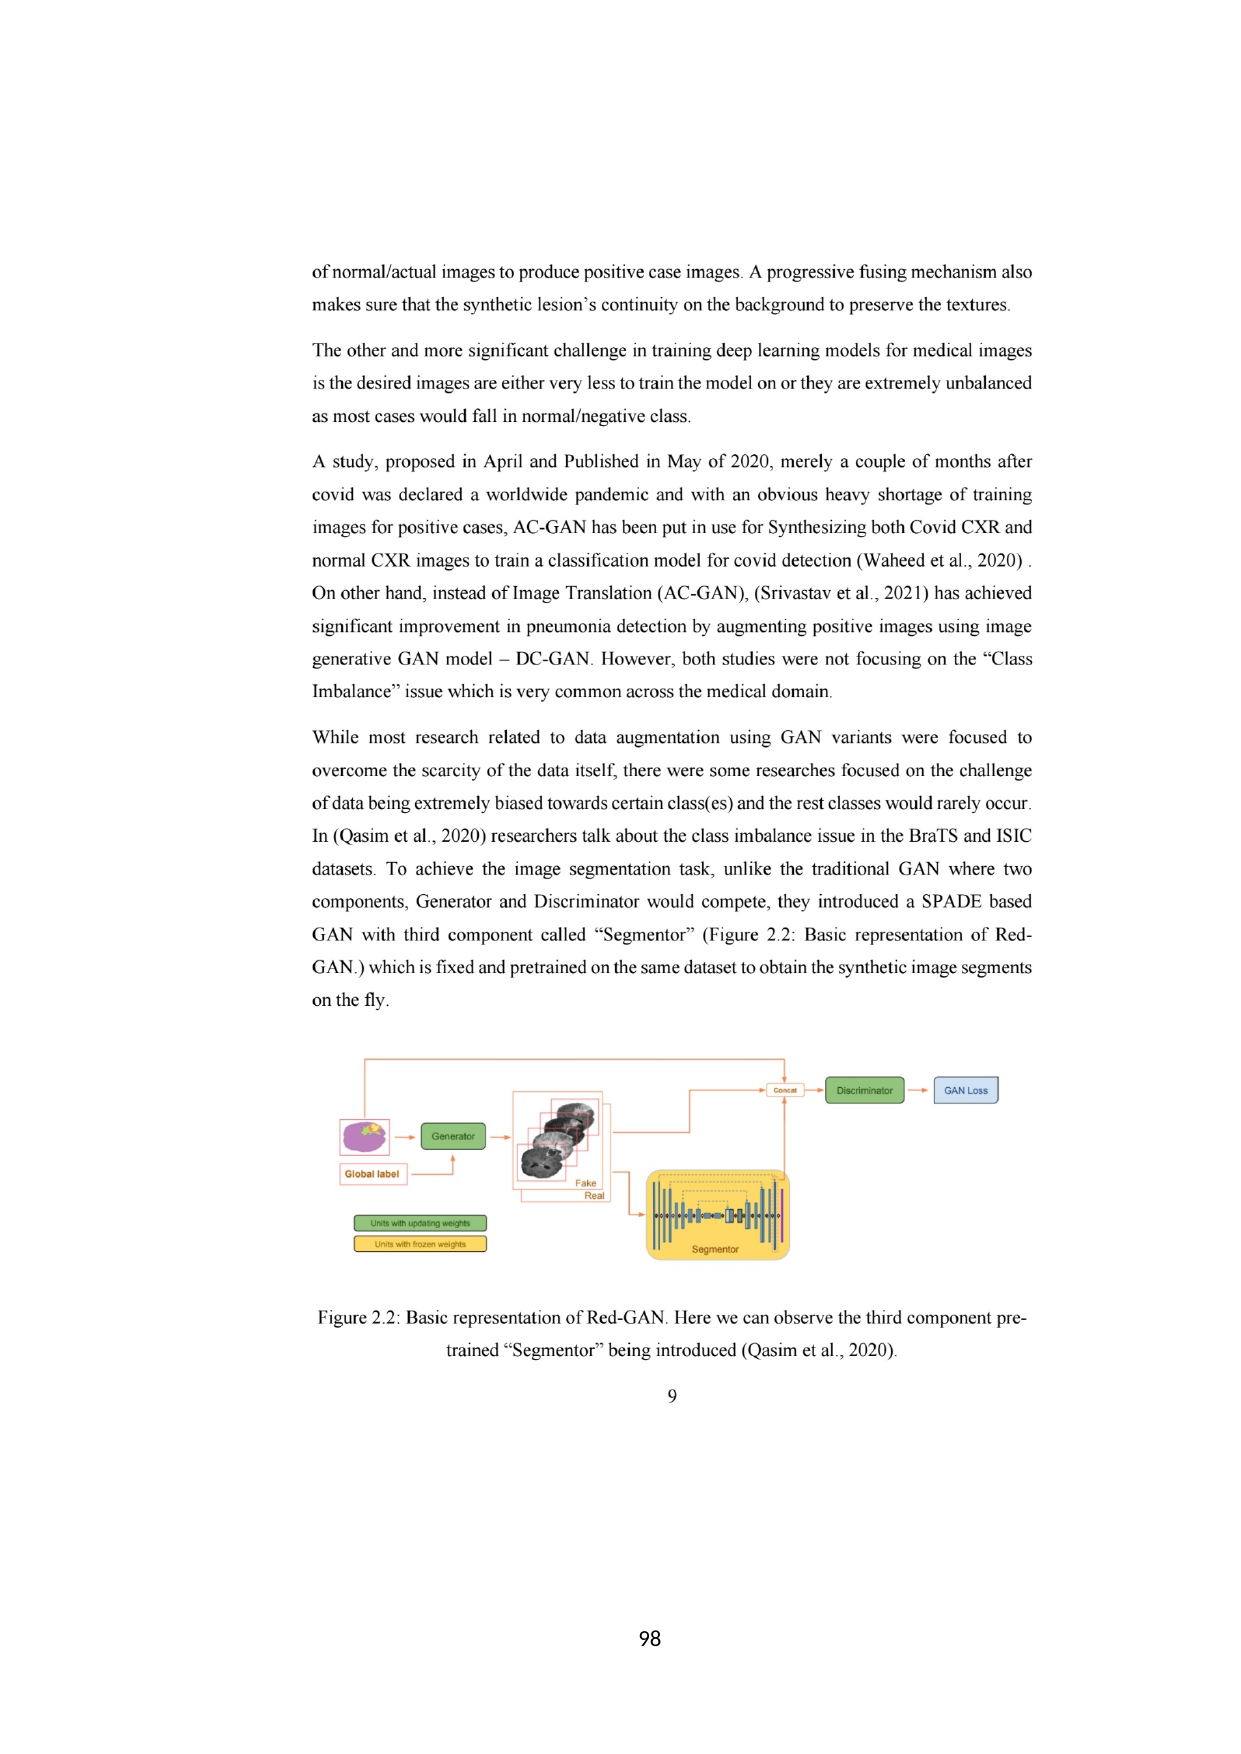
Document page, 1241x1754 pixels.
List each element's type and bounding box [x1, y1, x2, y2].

picture [177, 147, 1122, 1484]
